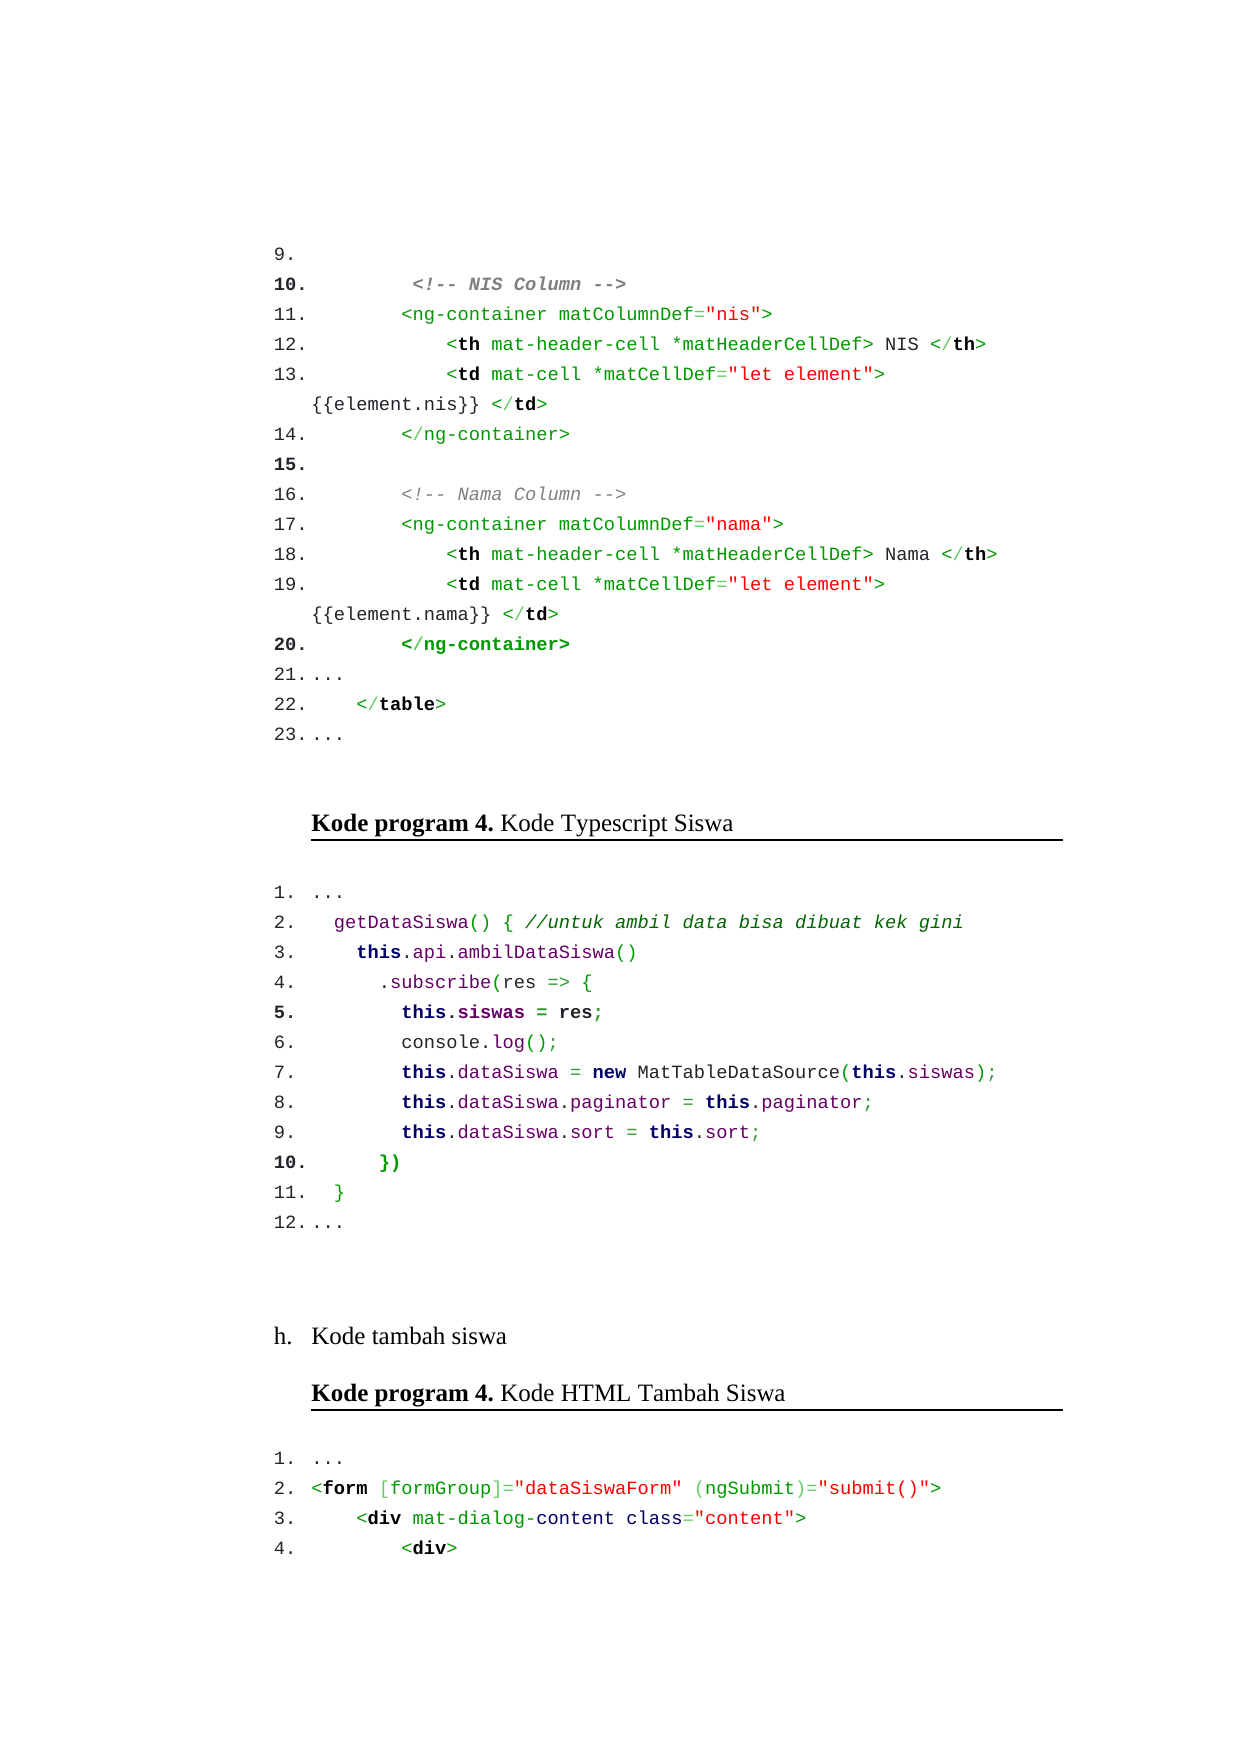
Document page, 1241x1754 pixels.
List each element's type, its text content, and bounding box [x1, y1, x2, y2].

list ... [274, 716, 1063, 746]
list </table> [274, 686, 1063, 716]
list <th mat-header-cell *matHeaderCellDef> NIS </th> [274, 326, 1063, 356]
list }) [274, 1144, 1063, 1174]
list this.dataSiswa.paginator = this.paginator; [274, 1084, 1063, 1114]
list ... [274, 1204, 1063, 1234]
list this.api.ambilDataSiswa() [274, 934, 1063, 964]
list ... [274, 874, 1063, 904]
list Kode tambah siswa [274, 1321, 1063, 1350]
list Kode program 4. Kode Typescript Siswa [311, 808, 1063, 839]
list <ng-container matColumnDef="nis"> [274, 296, 1063, 326]
list <th mat-header-cell *matHeaderCellDef> Nama </th> [274, 536, 1063, 566]
list .subscribe(res => { [274, 964, 1063, 994]
list ... [274, 656, 1063, 686]
list Kode program 4. Kode HTML Tambah Siswa [311, 1378, 1063, 1409]
list <!-- Nama Column --> [274, 476, 1063, 506]
list this.dataSiswa.sort = this.sort; [274, 1114, 1063, 1144]
list <form [formGroup]="dataSiswaForm" (ngSubmit)="submit()"> [274, 1470, 1063, 1500]
list this.dataSiswa = new MatTableDataSource(this.siswas); [274, 1054, 1063, 1084]
list </ng-container> [274, 626, 1063, 656]
list <div mat-dialog-content class="content"> [274, 1500, 1063, 1530]
list getDataSiswa() { //untuk ambil data bisa dibuat kek gini [274, 904, 1063, 934]
list ... [274, 1440, 1063, 1470]
list <!-- NIS Column --> [274, 266, 1063, 296]
list <td mat-cell *matCellDef="let element"> {{element.nama}} </td> [274, 566, 1063, 626]
list console.log(); [274, 1024, 1063, 1054]
list </ng-container> [274, 416, 1063, 446]
list <ng-container matColumnDef="nama"> [274, 506, 1063, 536]
list } [274, 1174, 1063, 1204]
list <div> [274, 1530, 1063, 1560]
list <td mat-cell *matCellDef="let element"> {{element.nis}} </td> [274, 356, 1063, 416]
list this.siswas = res; [274, 994, 1063, 1024]
